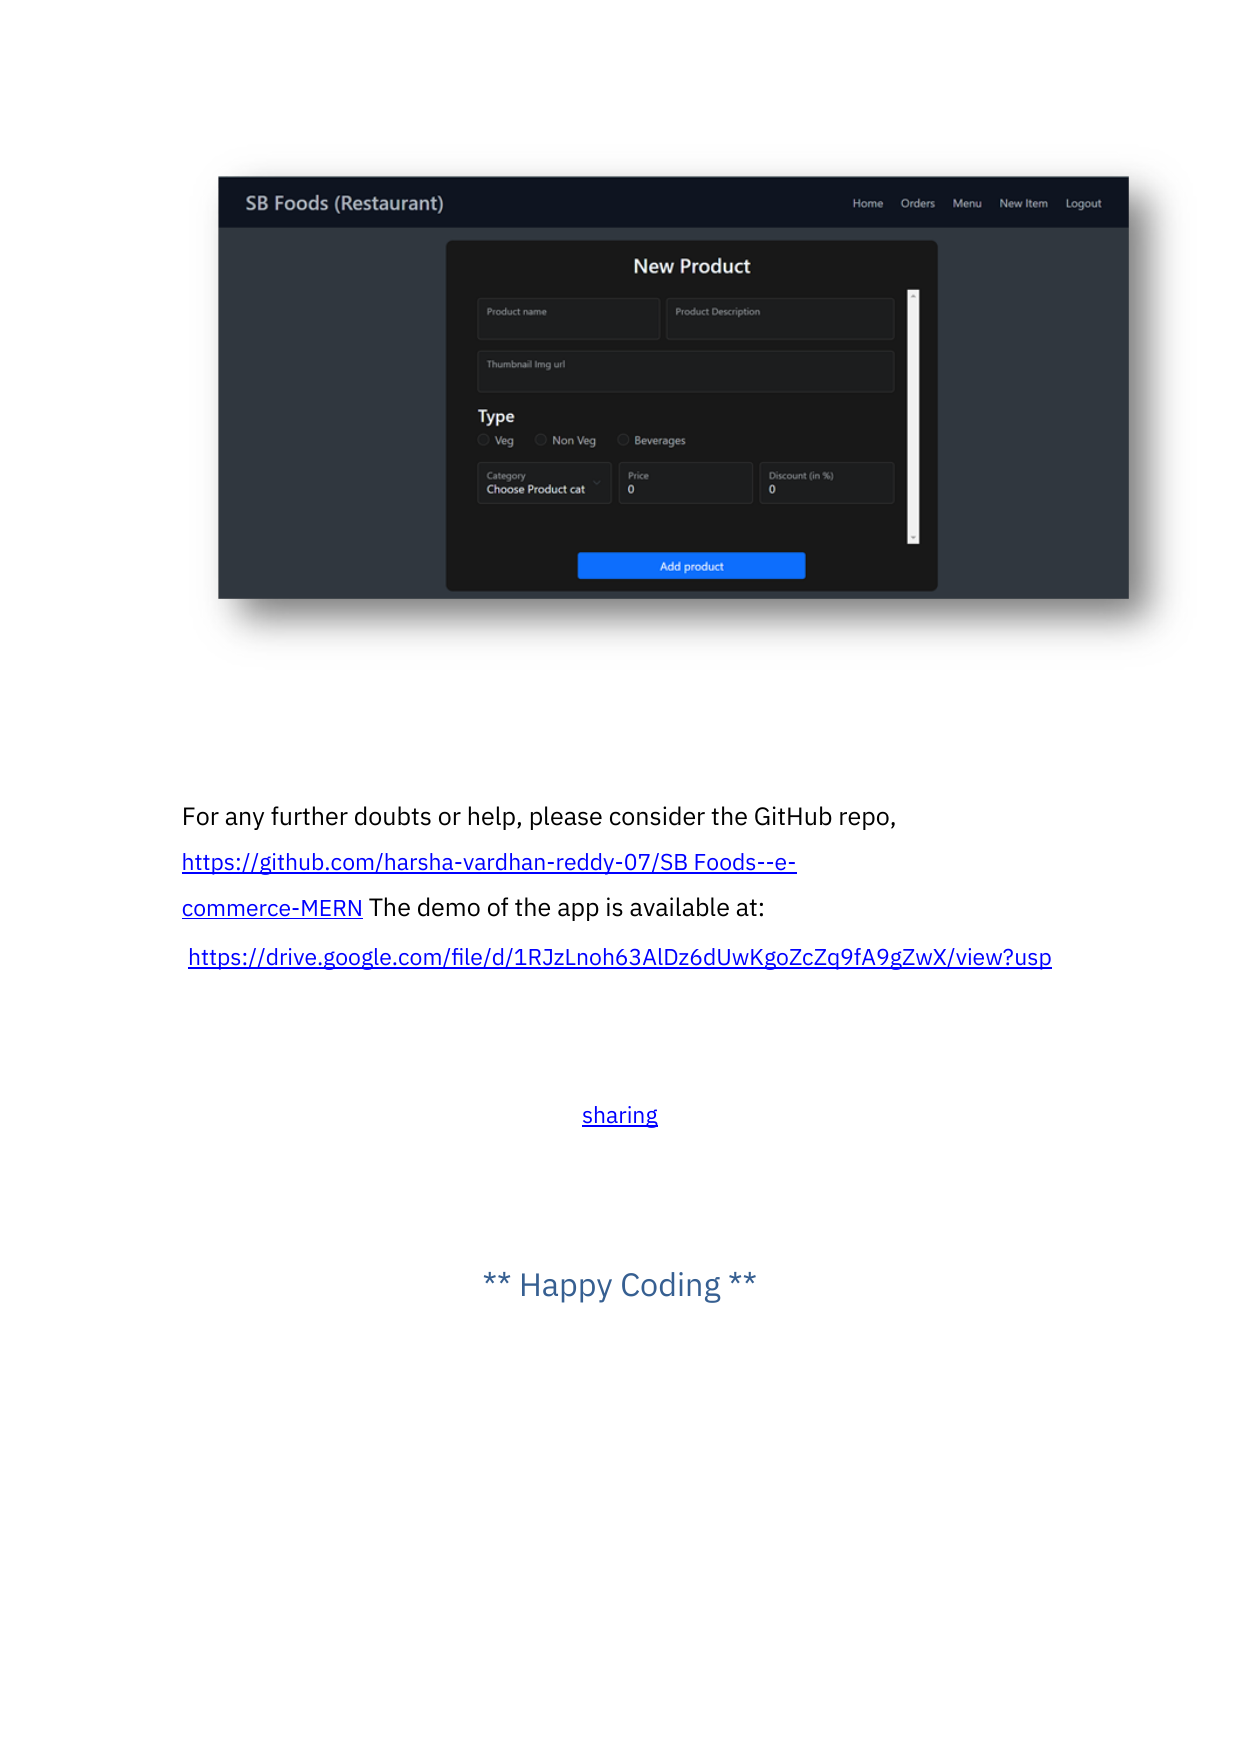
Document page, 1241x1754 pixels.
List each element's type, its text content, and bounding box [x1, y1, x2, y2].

text For any further doubts or help, please consider the GitHub repo, [182, 800, 1130, 832]
text ** Happy Coding ** [181, 1263, 1058, 1305]
text https://github.com/harsha-vardhan-reddy-07/SB Foods--e-commerce-MERN The demo of the app is available at: [181, 847, 887, 923]
text https://drive.google.com/file/d/1RJzLnoh63AlDz6dUwKgoZcZq9fA9gZwX/view?usp sharing [181, 942, 1058, 1130]
picture [181, 139, 1205, 675]
